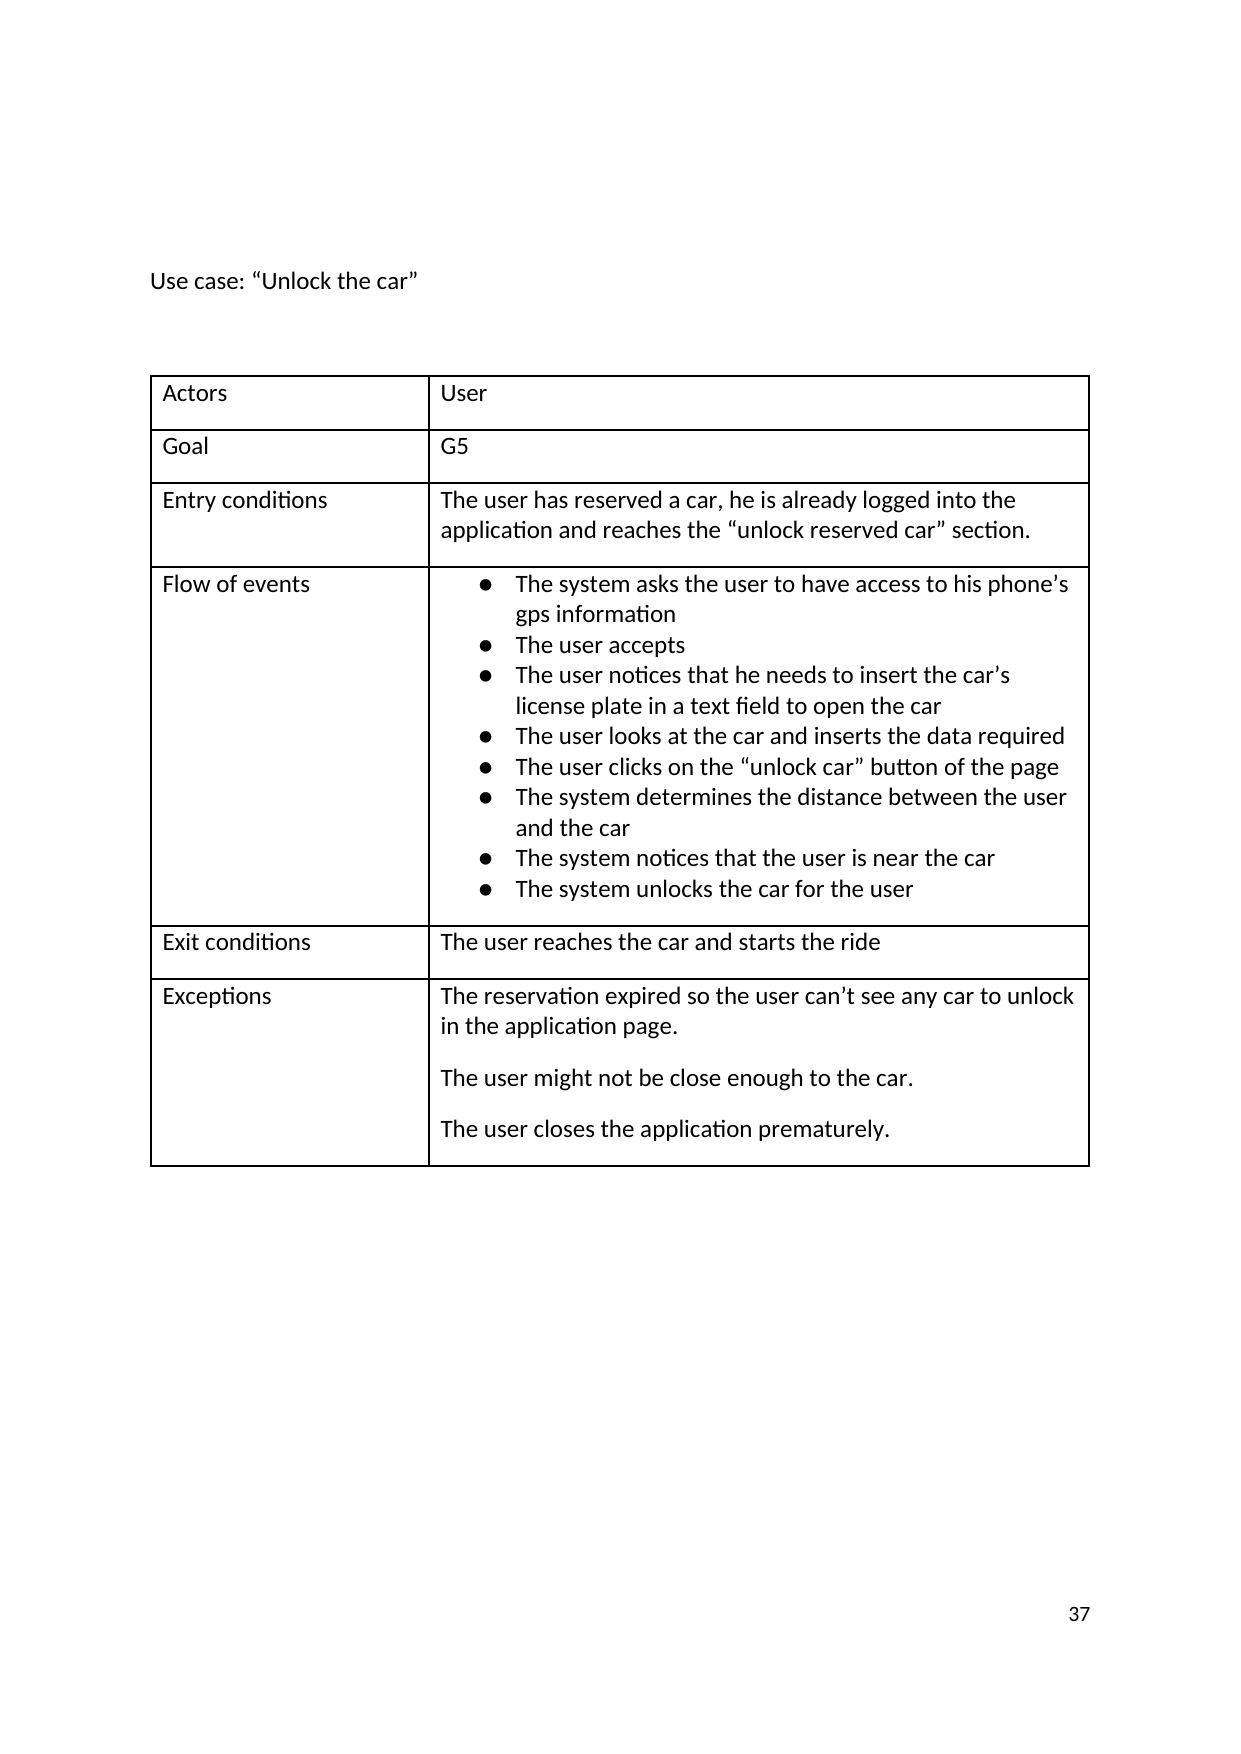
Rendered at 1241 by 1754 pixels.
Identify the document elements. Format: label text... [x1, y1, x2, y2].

table_cell The system asks the user to have access to his phone’s gps information The user accepts The user notices that he needs to insert the car’s license plate in a text field to open the car The user looks at the car and inserts the data required The user clicks on the “unlock car” button of the page The system determines the distance between the user and the car The system notices that the user is near the car The system unlocks the car for the user [430, 568, 1088, 924]
table_cell Flow of events [152, 568, 428, 924]
table_cell The user has reserved a car, he is already logged into the application and reaches the “unlock reserved car” section. [430, 484, 1088, 566]
table_header Actors [152, 377, 428, 428]
text Use case: “Unlock the car” [150, 265, 1090, 295]
table_cell Exit conditions [152, 927, 428, 978]
table_cell G5 [430, 431, 1088, 482]
table_header User [430, 377, 1088, 428]
table_cell The user reaches the car and starts the ride [430, 927, 1088, 978]
table_cell The reservation expired so the user can’t see any car to unlock in the application page. The user might not be close enough to the car. The user closes the application prematurely. [430, 980, 1088, 1164]
table_cell Entry conditions [152, 484, 428, 566]
table_cell Exceptions [152, 980, 428, 1164]
table_cell Goal [152, 431, 428, 482]
